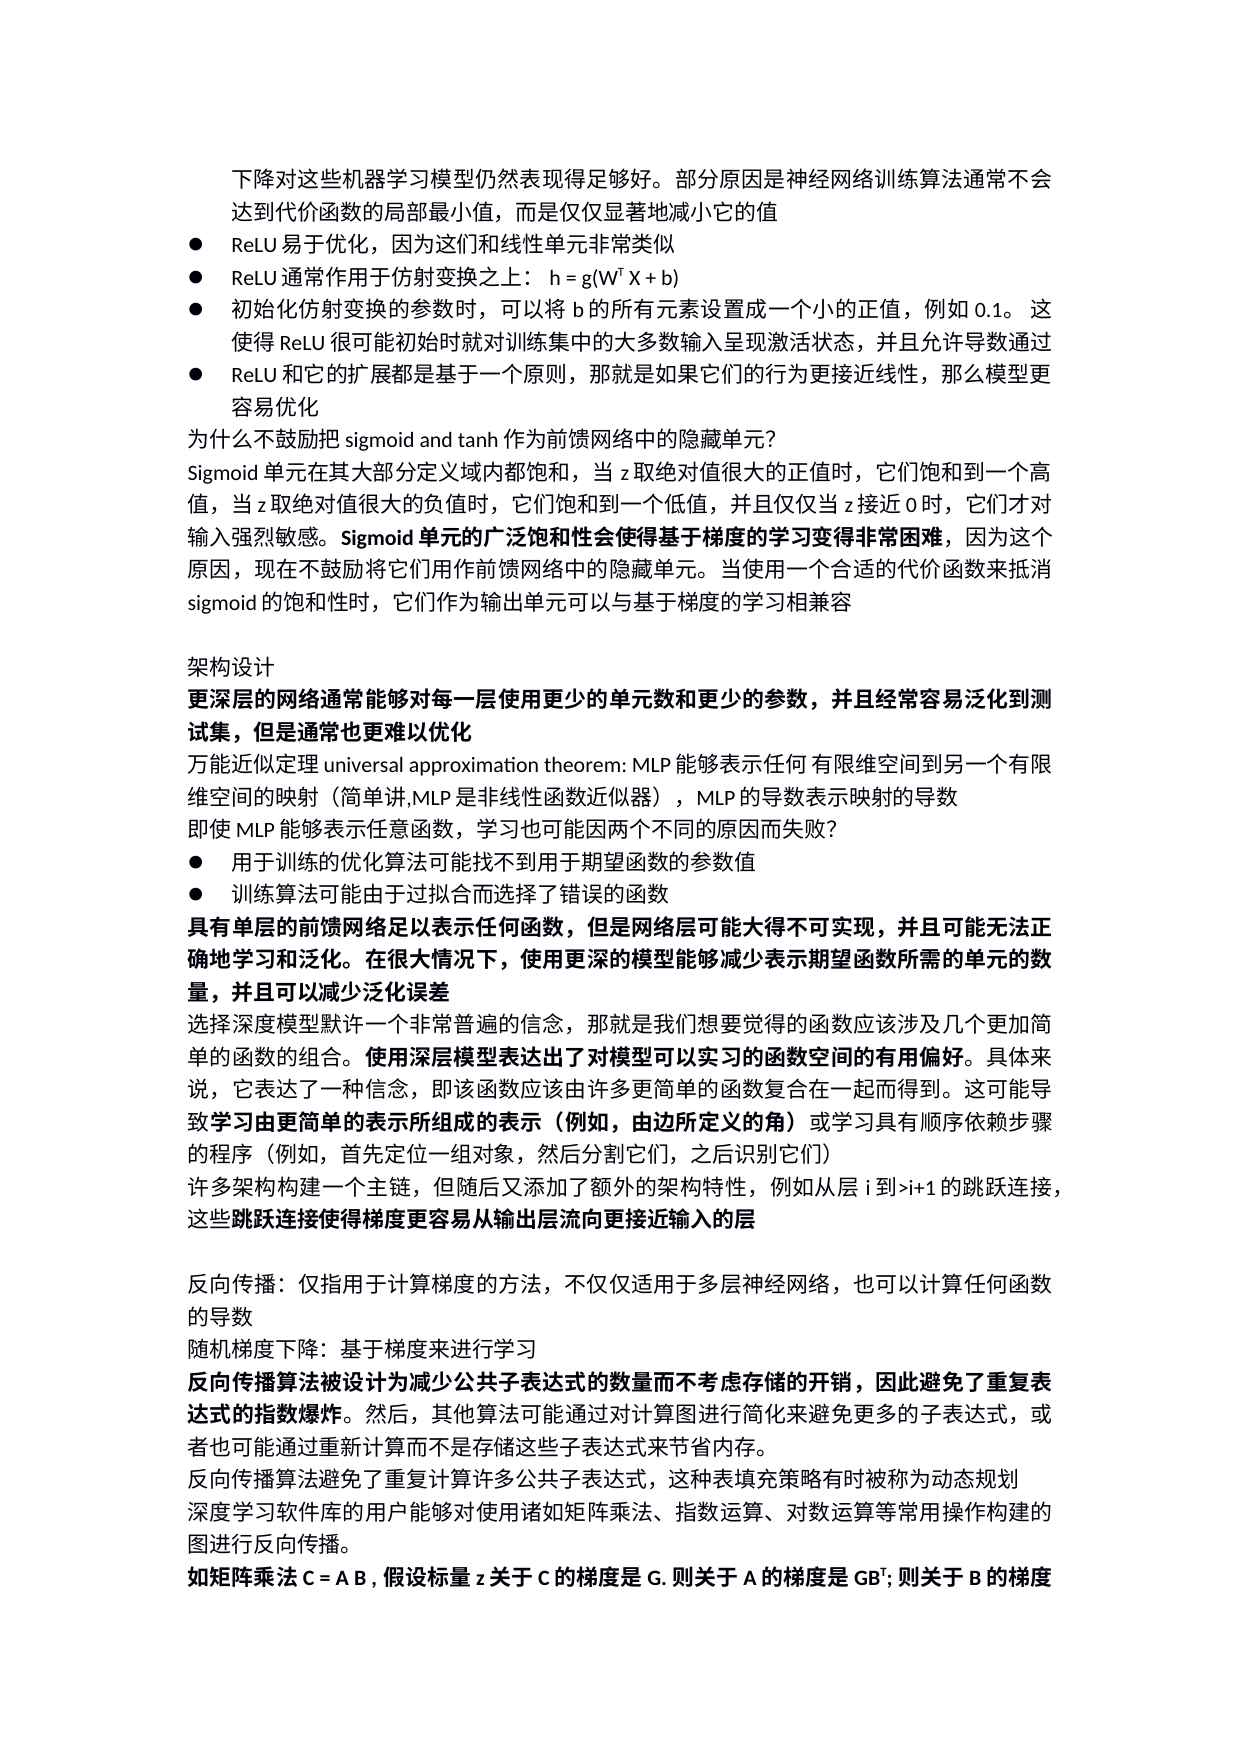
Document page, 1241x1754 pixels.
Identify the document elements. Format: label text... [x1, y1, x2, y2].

text 架构设计 [187, 649, 1053, 682]
text 即使MLP能够表示任意函数，学习也可能因两个不同的原因而失败？ [187, 812, 1053, 844]
text 选择深度模型默许一个非常普遍的信念，那就是我们想要觉得的函数应该涉及几个更加简单的函数的组合。使用深层模型表达出了对模型可以实习的函数空间的有用偏好。具体来说，它表达了一种信念，即该函数应该由许多更简单的函数复合在一起而得到。这可能导致学习由更简单的表示所组成的表示（例如，由边所定义的角）或学习具有顺序依赖步骤的程序（例如，首先定位一组对象，然后分割它们，之后识别它们） [187, 1007, 1053, 1169]
text 万能近似定理universal approximation theorem: MLP能够表示任何 有限维空间到另一个有限维空间的映射（简单讲,MLP是非线性函数近似器），MLP的导数表示映射的导数 [187, 747, 1053, 812]
text 深度学习软件库的用户能够对使用诸如矩阵乘法、指数运算、对数运算等常用操作构建的图进行反向传播。 [187, 1494, 1053, 1559]
text 具有单层的前馈网络足以表示任何函数，但是网络层可能大得不可实现，并且可能无法正确地学习和泛化。在很大情况下，使用更深的模型能够减少表示期望函数所需的单元的数量，并且可以减少泛化误差 [187, 909, 1053, 1007]
text 更深层的网络通常能够对每一层使用更少的单元数和更少的参数，并且经常容易泛化到测试集，但是通常也更难以优化 [187, 682, 1053, 747]
text Sigmoid单元在其大部分定义域内都饱和，当z取绝对值很大的正值时，它们饱和到一个高值，当z取绝对值很大的负值时，它们饱和到一个低值，并且仅仅当z接近0时，它们才对输入强烈敏感。Sigmoid单元的广泛饱和性会使得基于梯度的学习变得非常困难，因为这个原因，现在不鼓励将它们用作前馈网络中的隐藏单元。当使用一个合适的代价函数来抵消sigmoid的饱和性时，它们作为输出单元可以与基于梯度的学习相兼容 [187, 454, 1053, 617]
list ReLU易于优化，因为这们和线性单元非常类似 [187, 227, 1053, 259]
list 训练算法可能由于过拟合而选择了错误的函数 [187, 877, 1053, 909]
text 为什么不鼓励把sigmoid and tanh作为前馈网络中的隐藏单元？ [187, 422, 1053, 454]
text 反向传播：仅指用于计算梯度的方法，不仅仅适用于多层神经网络，也可以计算任何函数的导数 [187, 1267, 1053, 1332]
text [187, 1559, 1053, 1592]
list 用于训练的优化算法可能找不到用于期望函数的参数值 [187, 844, 1053, 877]
list 初始化仿射变换的参数时，可以将b的所有元素设置成一个小的正值，例如0.1。 这使得ReLU很可能初始时就对训练集中的大多数输入呈现激活状态，并且允许导数通过 [187, 292, 1053, 357]
list ReLU通常作用于仿射变换之上： h = g(WT X + b) [187, 259, 1053, 292]
text 反向传播算法避免了重复计算许多公共子表达式，这种表填充策略有时被称为动态规划 [187, 1462, 1053, 1494]
text 反向传播算法被设计为减少公共子表达式的数量而不考虑存储的开销，因此避免了重复表达式的指数爆炸。然后，其他算法可能通过对计算图进行简化来避免更多的子表达式，或者也可能通过重新计算而不是存储这些子表达式来节省内存。 [187, 1364, 1053, 1462]
text 许多架构构建一个主链，但随后又添加了额外的架构特性，例如从层i到>i+1的跳跃连接，这些跳跃连接使得梯度更容易从输出层流向更接近输入的层 [187, 1169, 1053, 1234]
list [187, 162, 1053, 227]
list ReLU和它的扩展都是基于一个原则，那就是如果它们的行为更接近线性，那么模型更容易优化 [187, 357, 1053, 422]
text 随机梯度下降：基于梯度来进行学习 [187, 1332, 1053, 1364]
